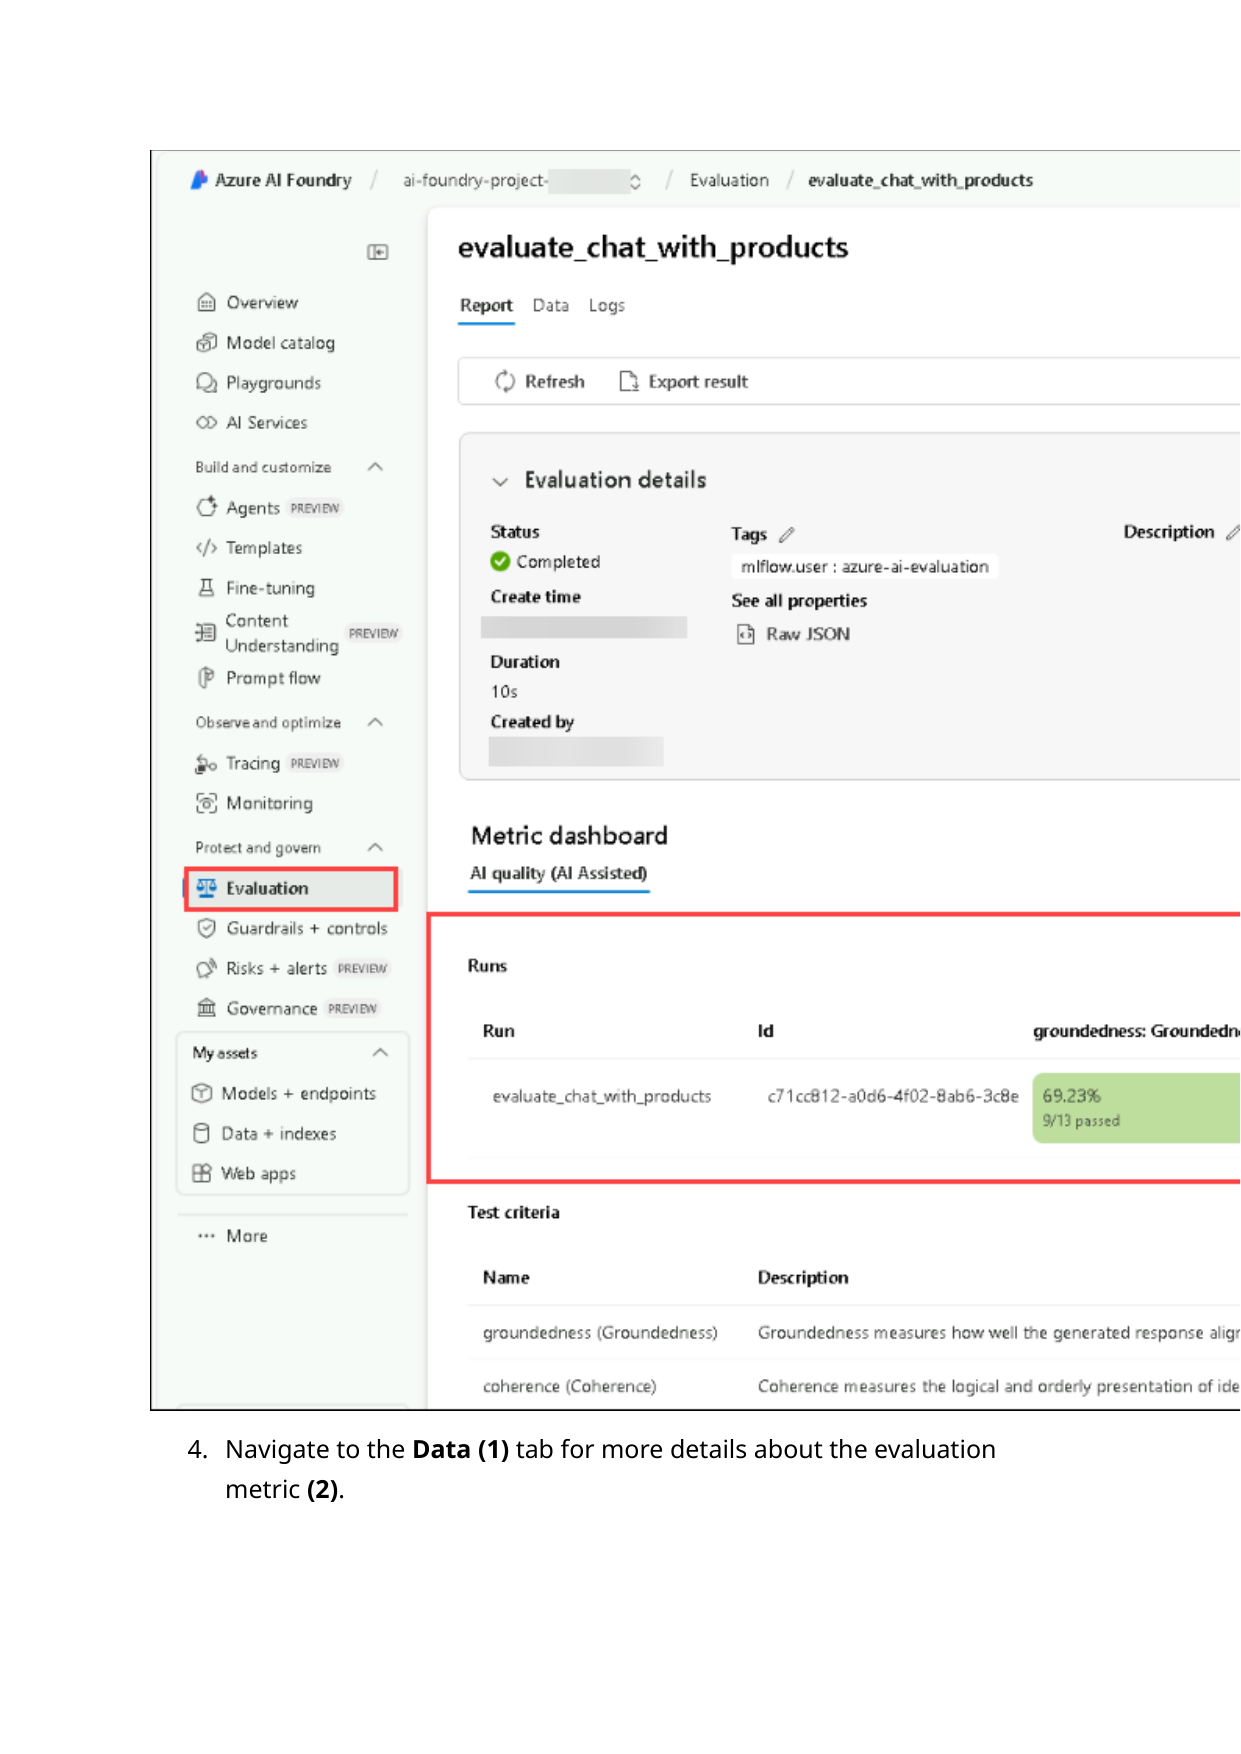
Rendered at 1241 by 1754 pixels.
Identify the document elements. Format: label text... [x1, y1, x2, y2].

picture [150, 150, 1241, 1411]
list Navigate to the Data (1) tab for more details about the evaluation metric (2). [187, 1432, 1090, 1505]
